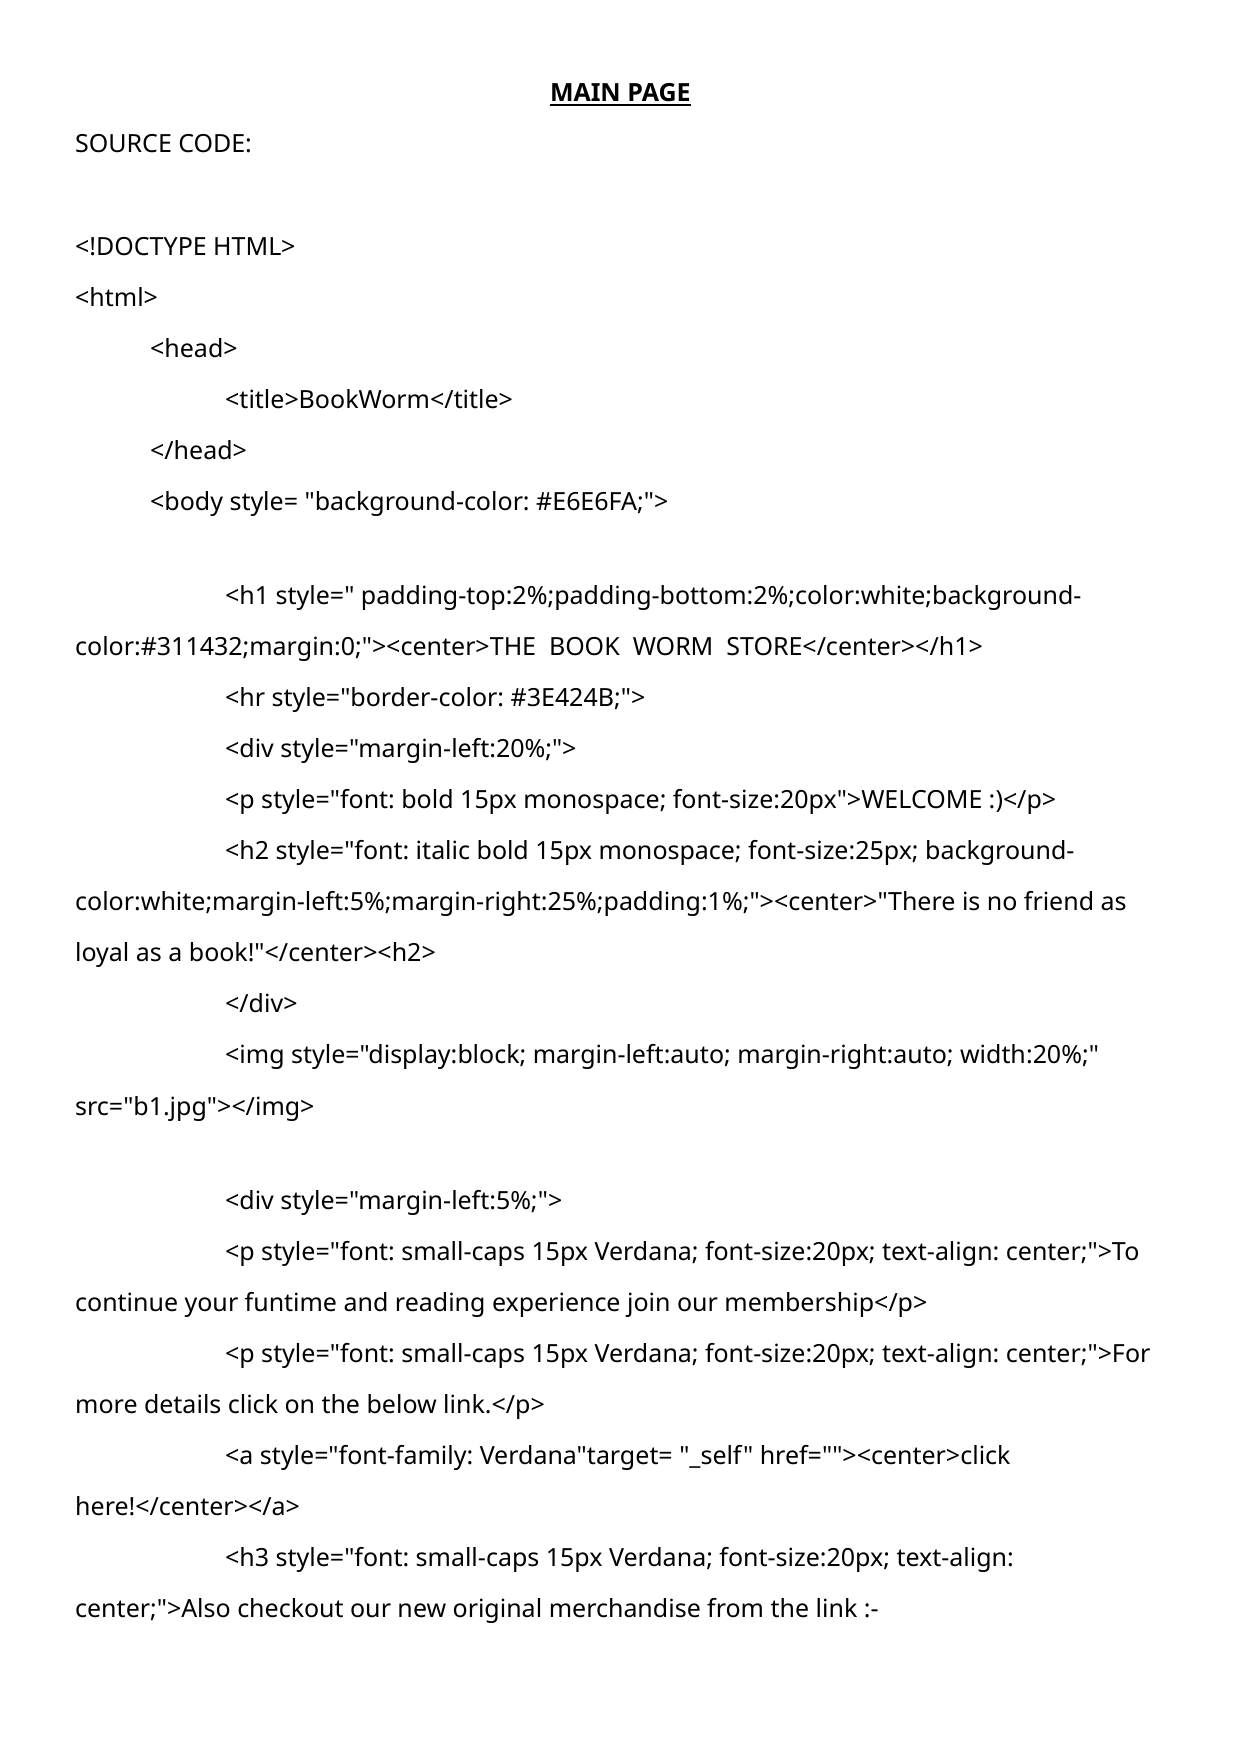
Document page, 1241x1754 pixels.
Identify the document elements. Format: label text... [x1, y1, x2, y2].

text <h2 style="font: italic bold 15px monospace; font-size:25px; background-color:white;margin-left:5%;margin-right:25%;padding:1%;"><center>"There is no friend as loyal as a book!"</center><h2> [75, 833, 1165, 969]
text <img style="display:block; margin-left:auto; margin-right:auto; width:20%;" src="b1.jpg"></img> [75, 1037, 1165, 1122]
text <p style="font: bold 15px monospace; font-size:20px">WELCOME :)</p> [75, 782, 1165, 816]
text <hr style="border-color: #3E424B;"> [75, 680, 1165, 714]
text <head> [75, 330, 1165, 364]
text <div style="margin-left:5%;"> [75, 1182, 1165, 1217]
text <body style= "background-color: #E6E6FA;"> [75, 483, 1165, 517]
text <html> [75, 279, 1165, 313]
text <h1 style=" padding-top:2%;padding-bottom:2%;color:white;background-color:#311432;margin:0;"><center>THE BOOK WORM STORE</center></h1> [75, 578, 1165, 663]
text <p style="font: small-caps 15px Verdana; font-size:20px; text-align: center;">To continue your funtime and reading experience join our membership</p> [75, 1233, 1165, 1319]
text </div> [75, 986, 1165, 1020]
text </head> [75, 432, 1165, 466]
text <!DOCTYPE HTML> [75, 228, 1165, 262]
text SOURCE CODE: [75, 126, 1165, 160]
text <h3 style="font: small-caps 15px Verdana; font-size:20px; text-align: center;">Also checkout our new original merchandise from the link :- [75, 1540, 1165, 1625]
text <p style="font: small-caps 15px Verdana; font-size:20px; text-align: center;">For more details click on the below link.</p> [75, 1336, 1165, 1421]
text <a style="font-family: Verdana"target= "_self" href=""><center>click here!</center></a> [75, 1438, 1165, 1523]
text <div style="margin-left:20%;"> [75, 731, 1165, 765]
text <title>BookWorm</title> [75, 381, 1165, 415]
text MAIN PAGE [75, 75, 1165, 109]
